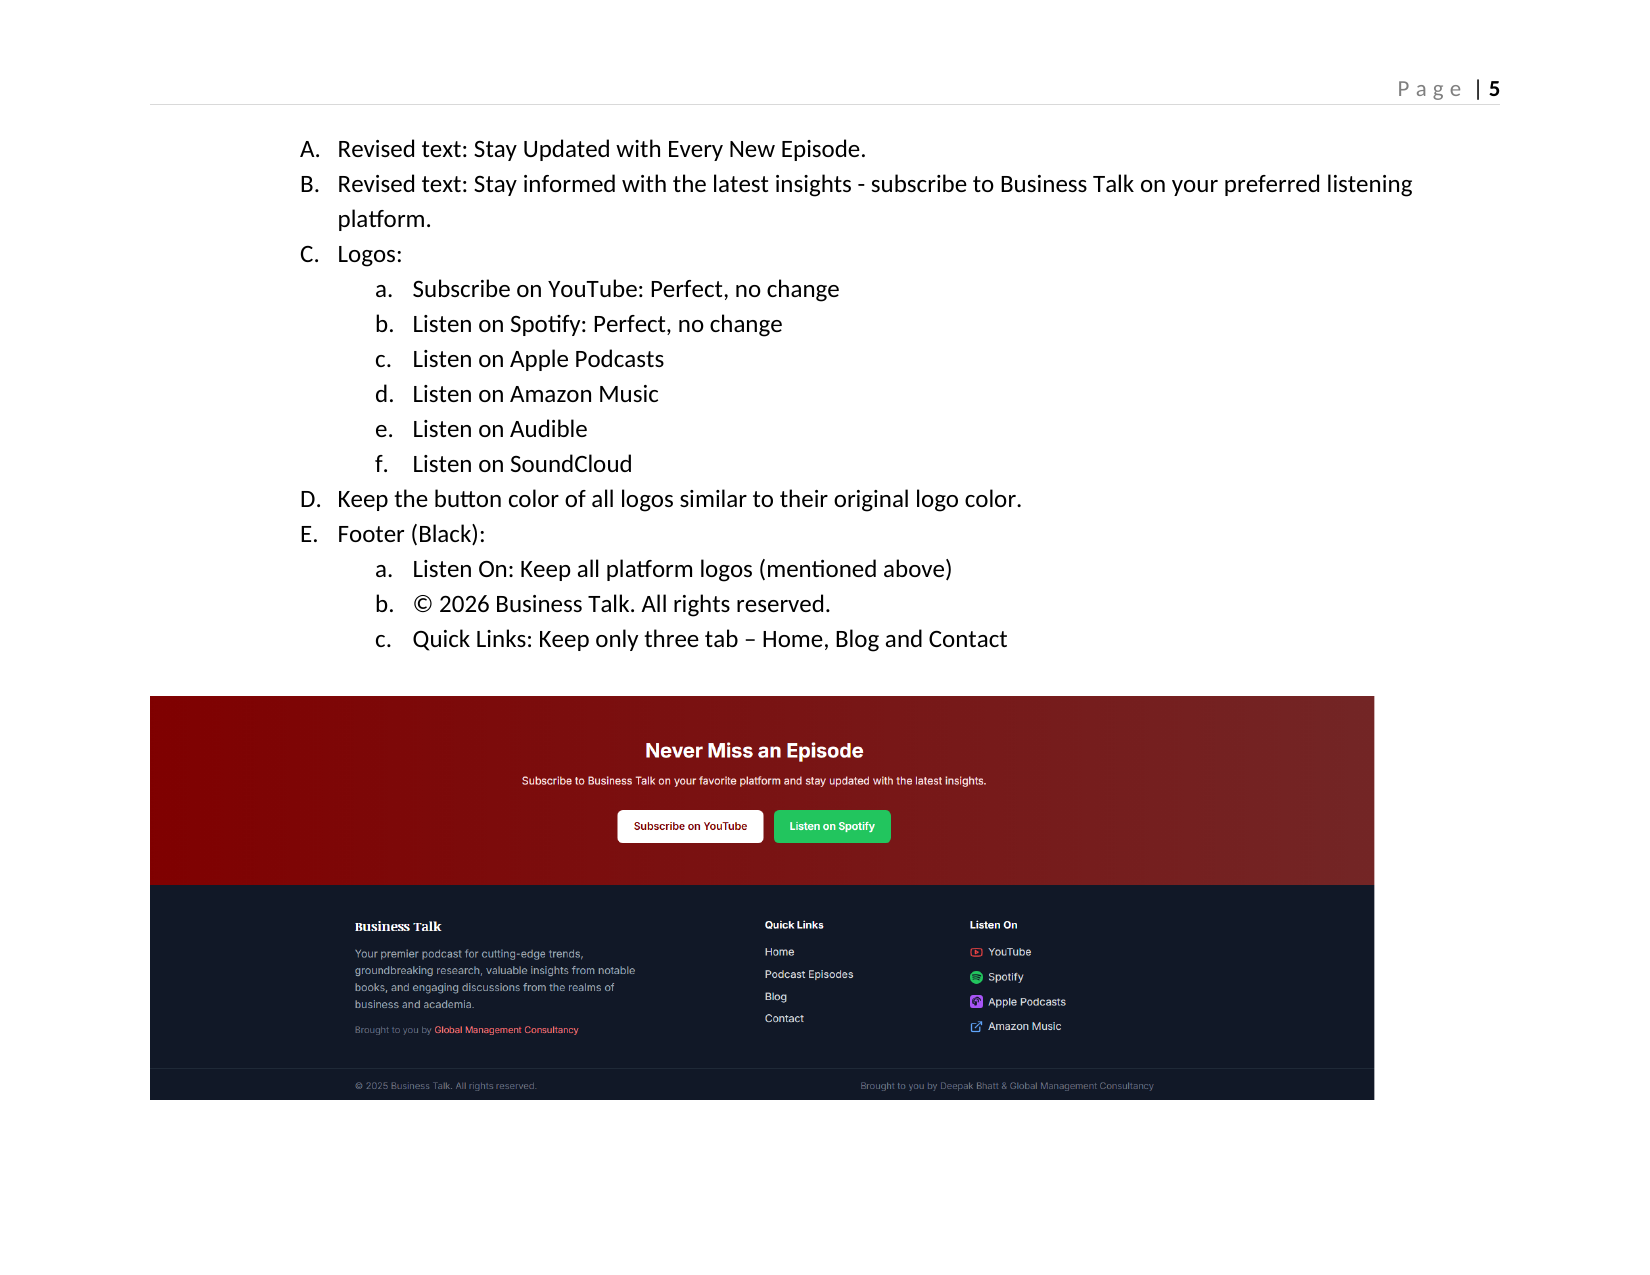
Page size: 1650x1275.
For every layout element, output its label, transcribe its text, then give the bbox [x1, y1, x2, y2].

list Listen on Audible [375, 413, 1500, 443]
list Revised text: Stay Updated with Every New Episode. [300, 133, 1500, 163]
list Keep the button color of all logos similar to their original logo color. [300, 483, 1500, 513]
list Logos: [300, 238, 1500, 268]
list Revised text: Stay informed with the latest insights - subscribe to Business Talk on your preferred listening platform. [300, 168, 1500, 233]
list Listen On: Keep all platform logos (mentioned above) [375, 553, 1500, 583]
picture [150, 696, 1375, 1100]
list Listen on Apple Podcasts [375, 343, 1500, 373]
list Listen on Spotify: Perfect, no change [375, 308, 1500, 338]
list Quick Links: Keep only three tab – Home, Blog and Contact [375, 623, 1500, 653]
list Listen on Amazon Music [375, 378, 1500, 408]
list Subscribe on YouTube: Perfect, no change [375, 273, 1500, 303]
list © 2026 Business Talk. All rights reserved. [375, 588, 1500, 618]
list Listen on SoundCloud [375, 448, 1500, 478]
list Footer (Black): [300, 518, 1500, 548]
